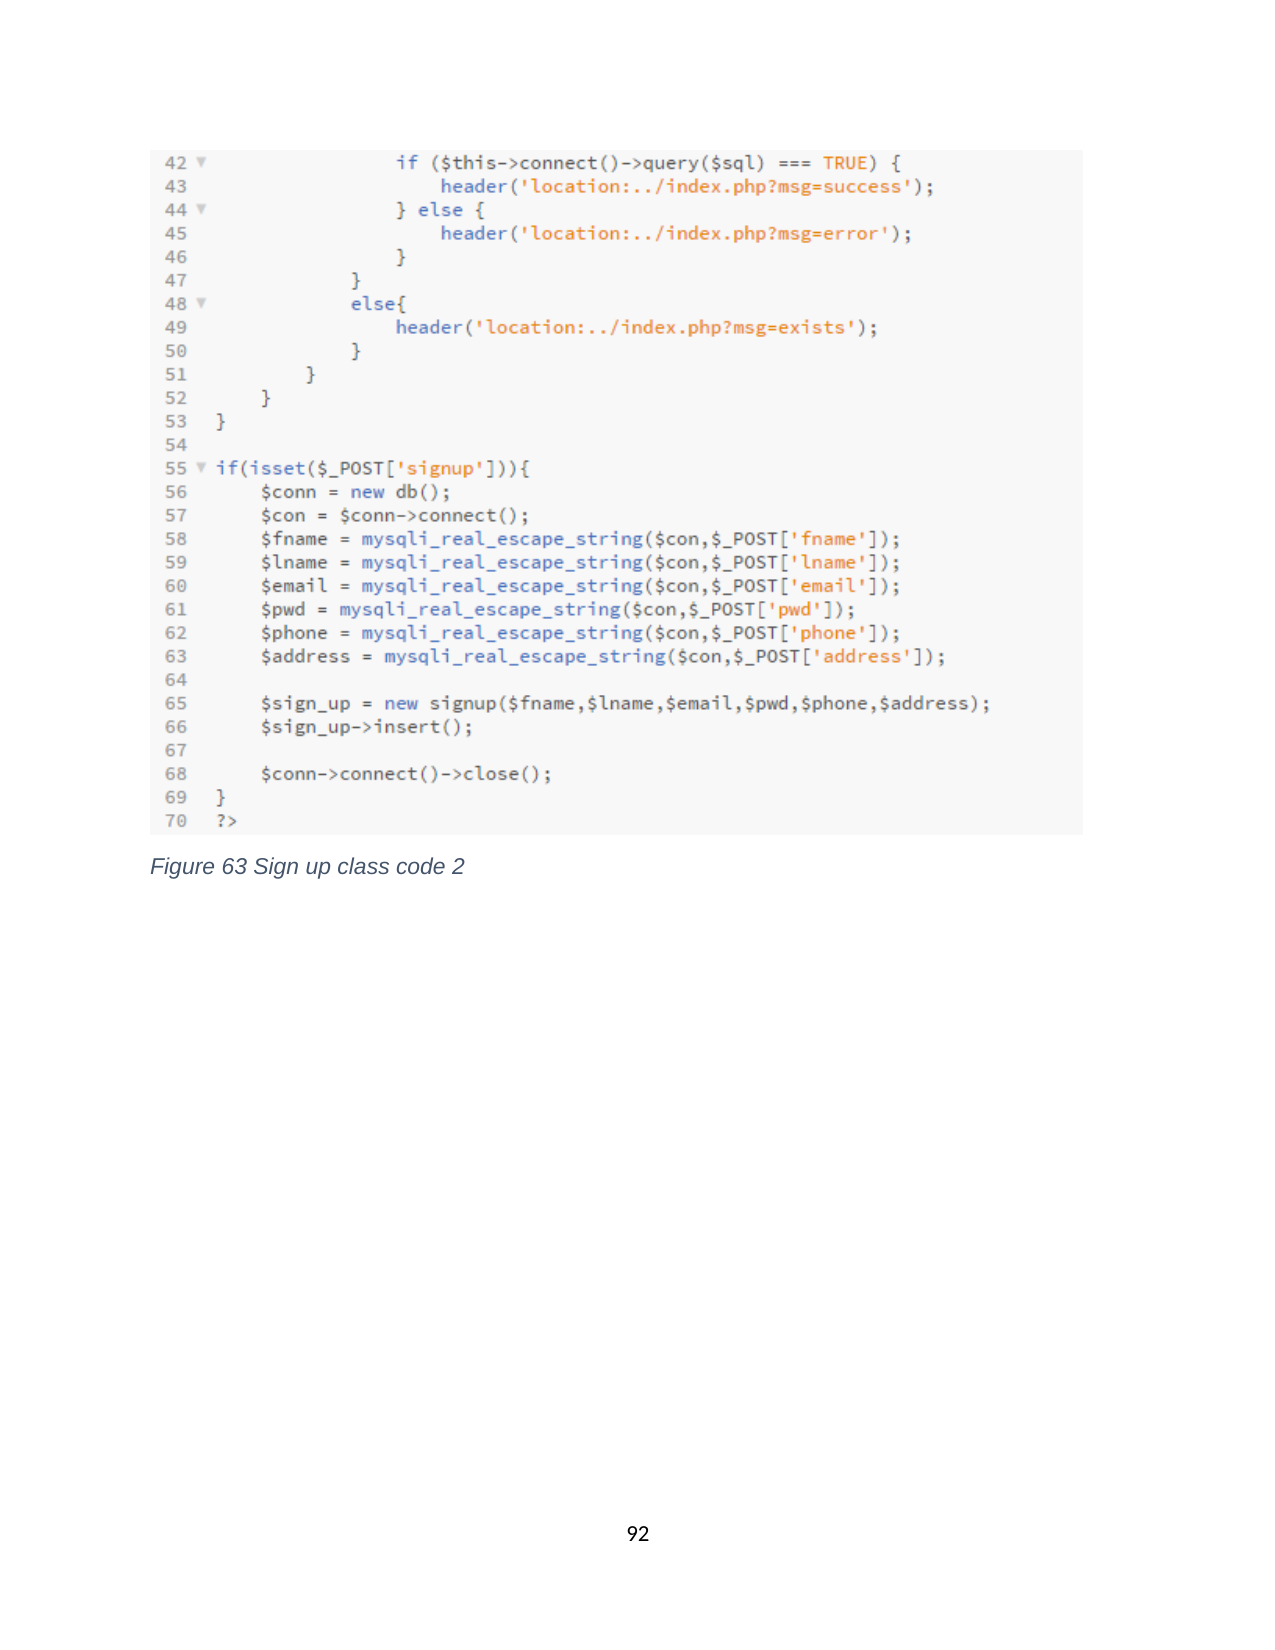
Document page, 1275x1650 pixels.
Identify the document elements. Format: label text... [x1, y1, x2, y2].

picture [150, 150, 1083, 835]
text Figure 63 Sign up class code 2 [150, 853, 1125, 880]
